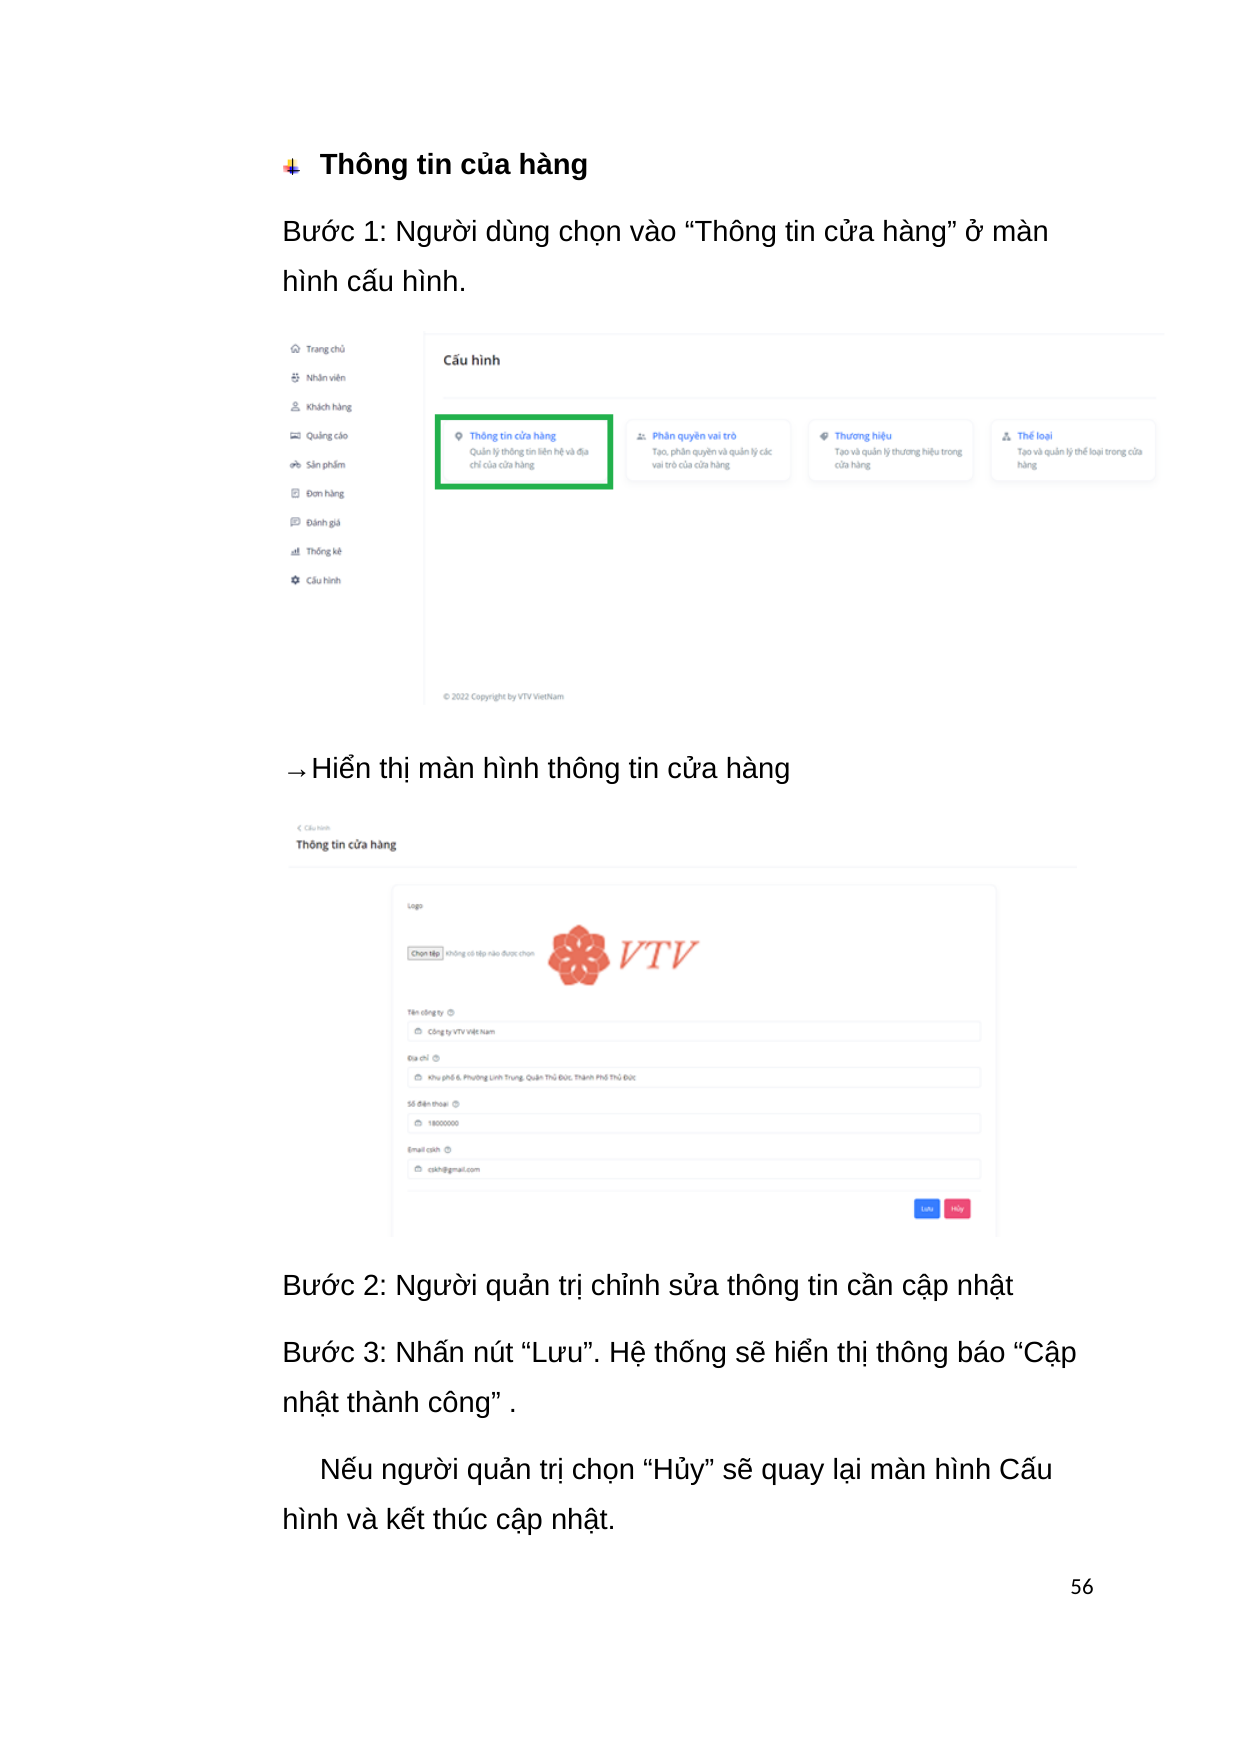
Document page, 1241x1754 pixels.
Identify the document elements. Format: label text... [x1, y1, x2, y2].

list Thông tin của hàng [282, 147, 1093, 181]
picture [282, 818, 1077, 1237]
text →Hiển thị màn hình thông tin cửa hàng [282, 751, 1093, 785]
text Nếu người quản trị chọn “Hủy” sẽ quay lại màn hình Cấu hình và kết thúc cập nhật. [282, 1452, 1093, 1536]
text Bước 2: Người quản trị chỉnh sửa thông tin cần cập nhật [282, 1268, 1093, 1301]
picture [282, 331, 1169, 721]
text Bước 1: Người dùng chọn vào “Thông tin cửa hàng” ở màn hình cấu hình. [282, 214, 1093, 298]
text Bước 3: Nhấn nút “Lưu”. Hệ thống sẽ hiển thị thông báo “Cập nhật thành công” . [282, 1334, 1093, 1418]
picture [283, 157, 300, 175]
